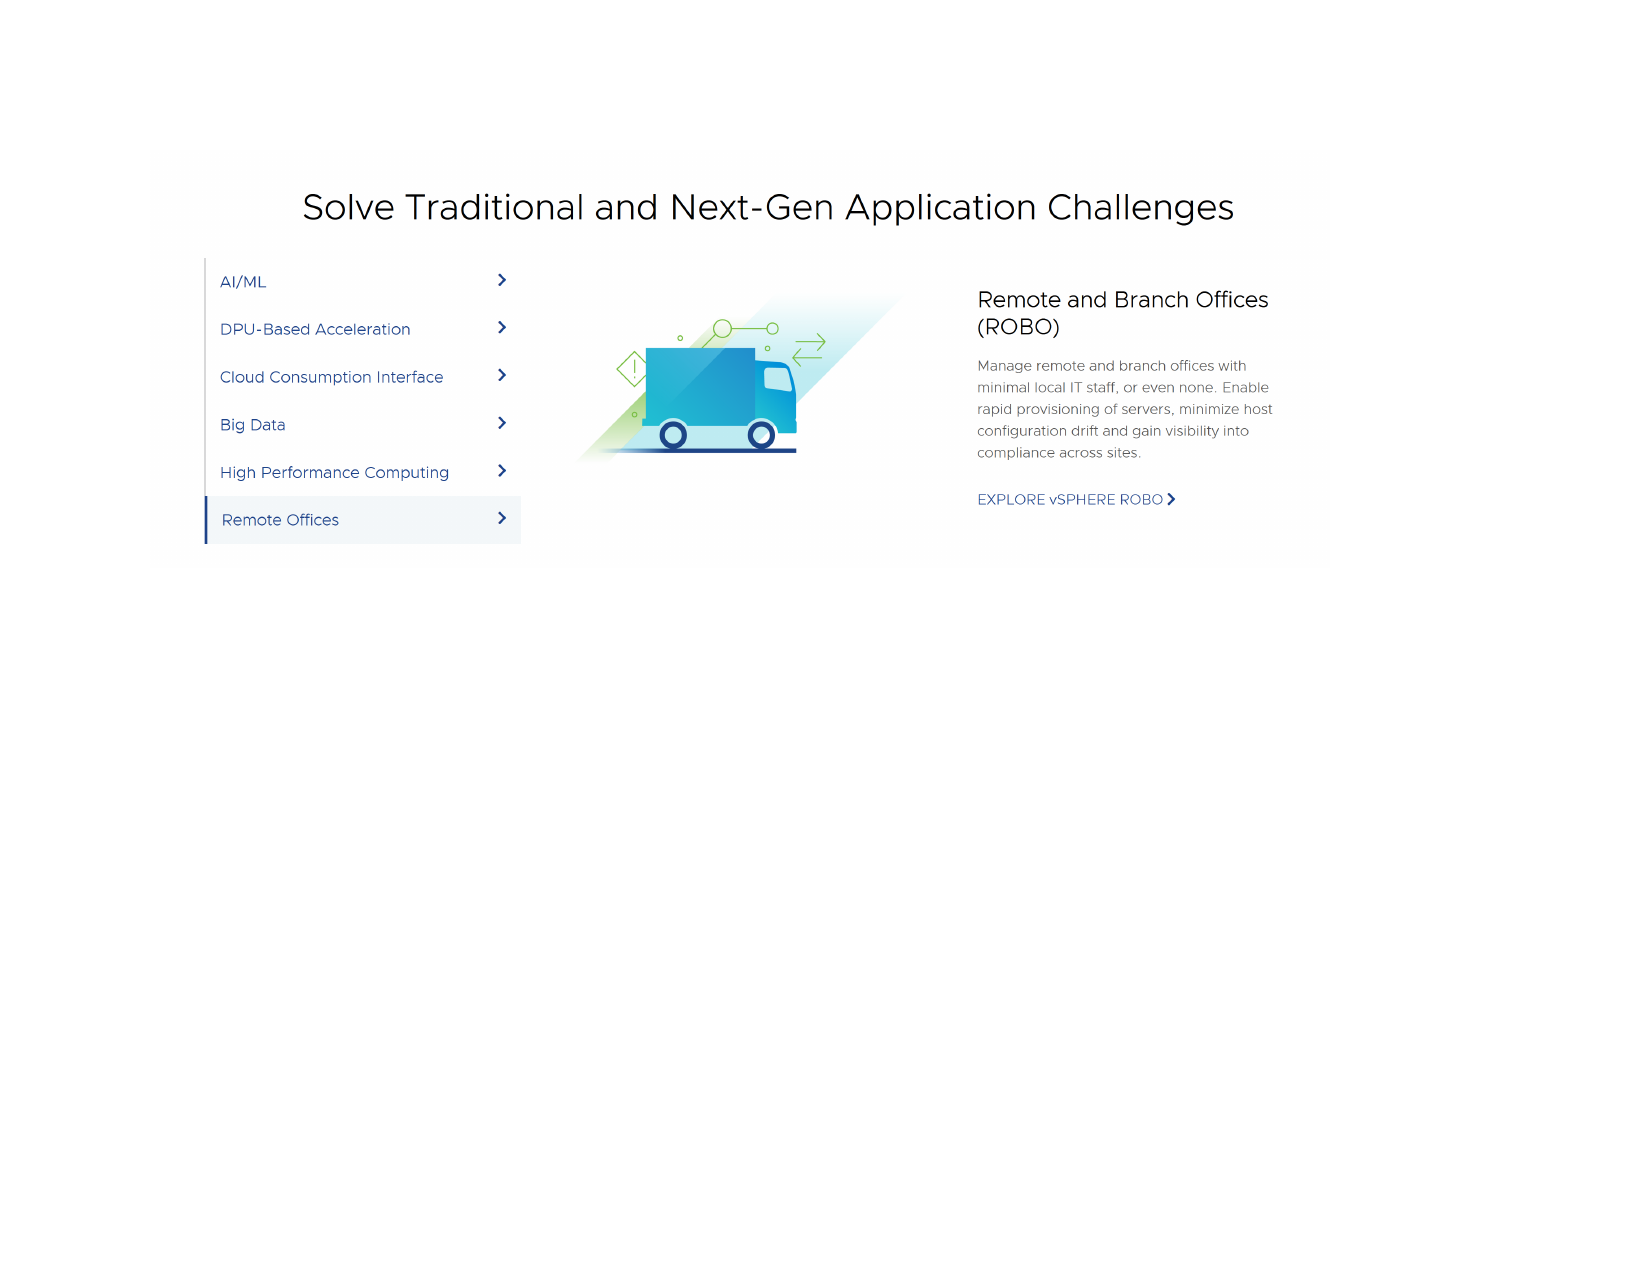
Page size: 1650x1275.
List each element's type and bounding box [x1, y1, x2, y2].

picture [150, 150, 1330, 568]
